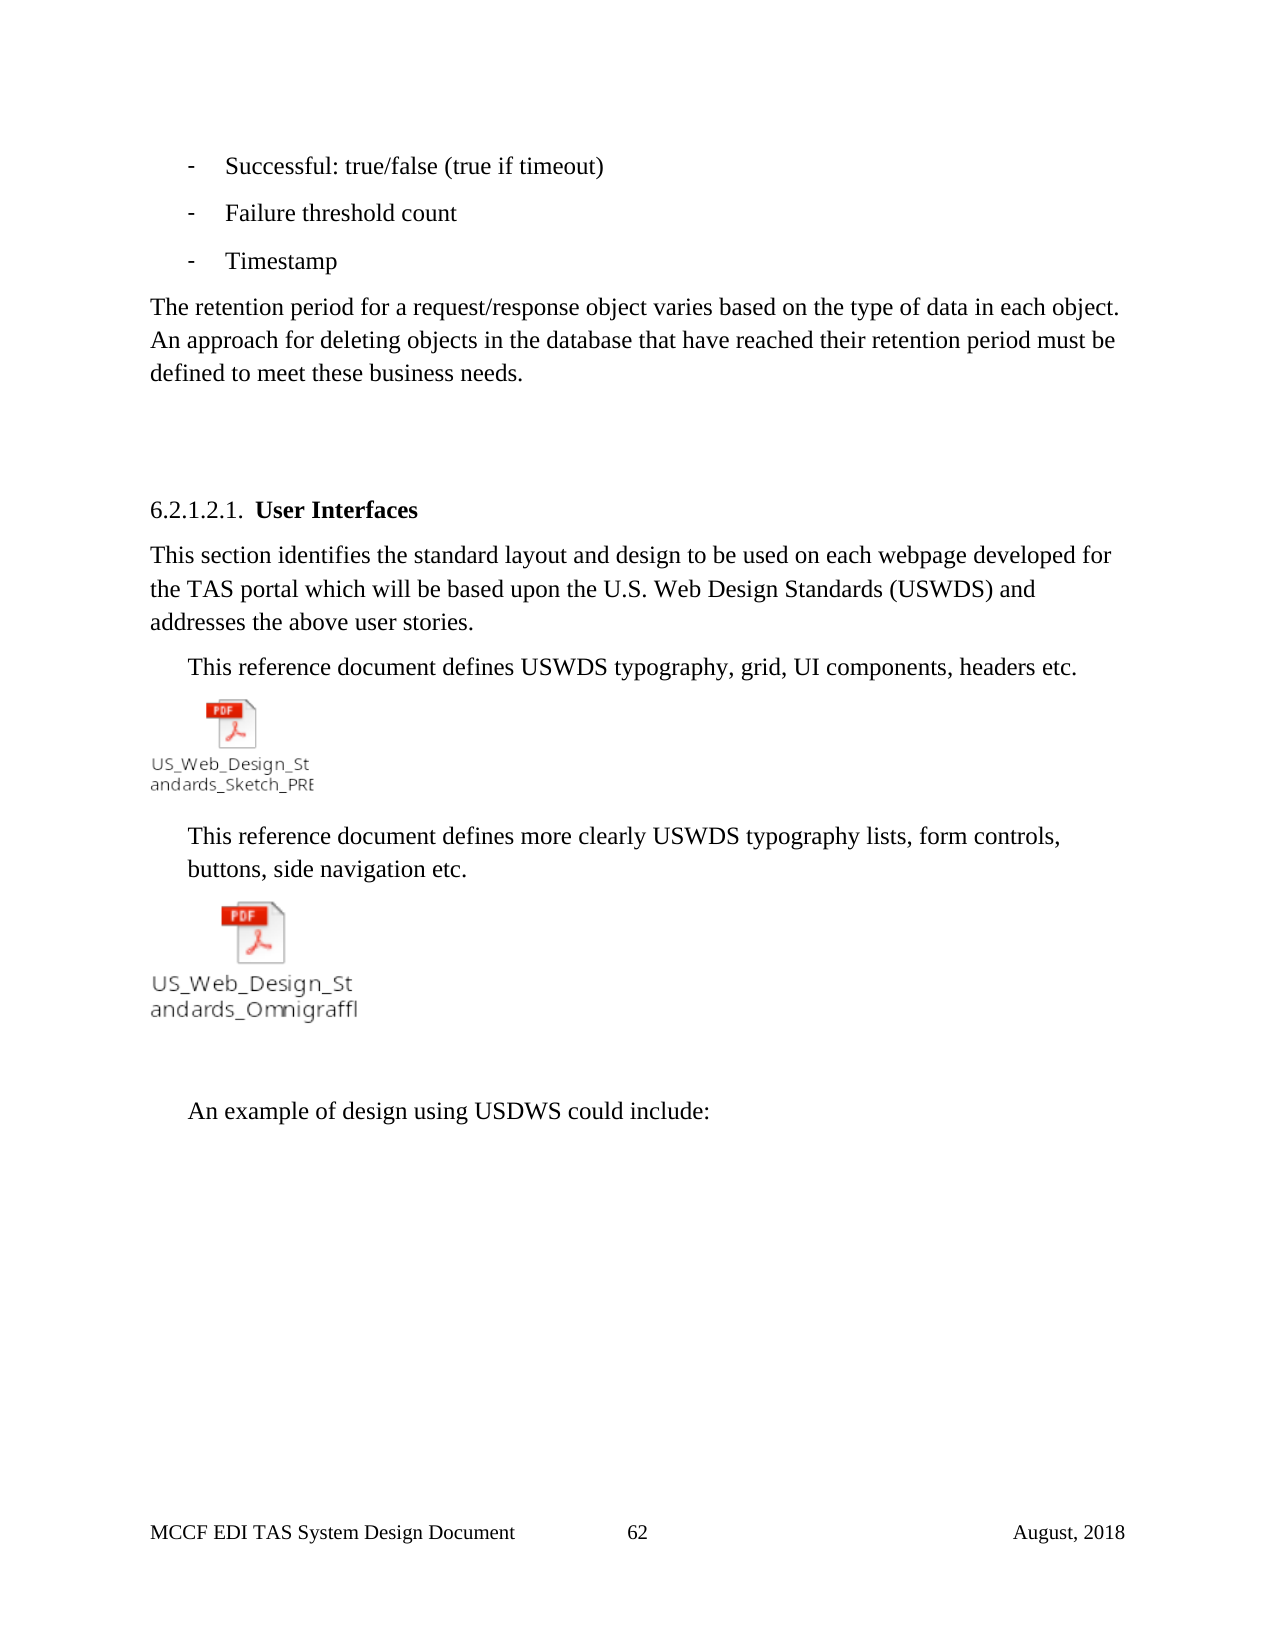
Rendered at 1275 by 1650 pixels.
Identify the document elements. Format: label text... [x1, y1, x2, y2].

text This reference document defines more clearly USWDS typography lists, form controls, buttons, side navigation etc. [187, 821, 1125, 882]
list Timestamp [187, 245, 1125, 276]
text This section identifies the standard layout and design to be used on each webpage developed for the TAS portal which will be based upon the U.S. Web Design Standards (USWDS) and addresses the above user stories. [150, 541, 1125, 635]
text This reference document defines USWDS typography, grid, UI components, headers etc. [187, 652, 1125, 681]
subtitle User Interfaces [150, 495, 1125, 524]
list Successful: true/false (true if timeout) [187, 150, 1125, 181]
list Failure threshold count [187, 197, 1125, 228]
text An example of design using USDWS could include: [187, 1096, 1125, 1125]
text The retention period for a request/response object varies based on the type of data in each object. An approach for deleting objects in the database that have reached their retention period must be defined to meet these business needs. [150, 292, 1125, 387]
